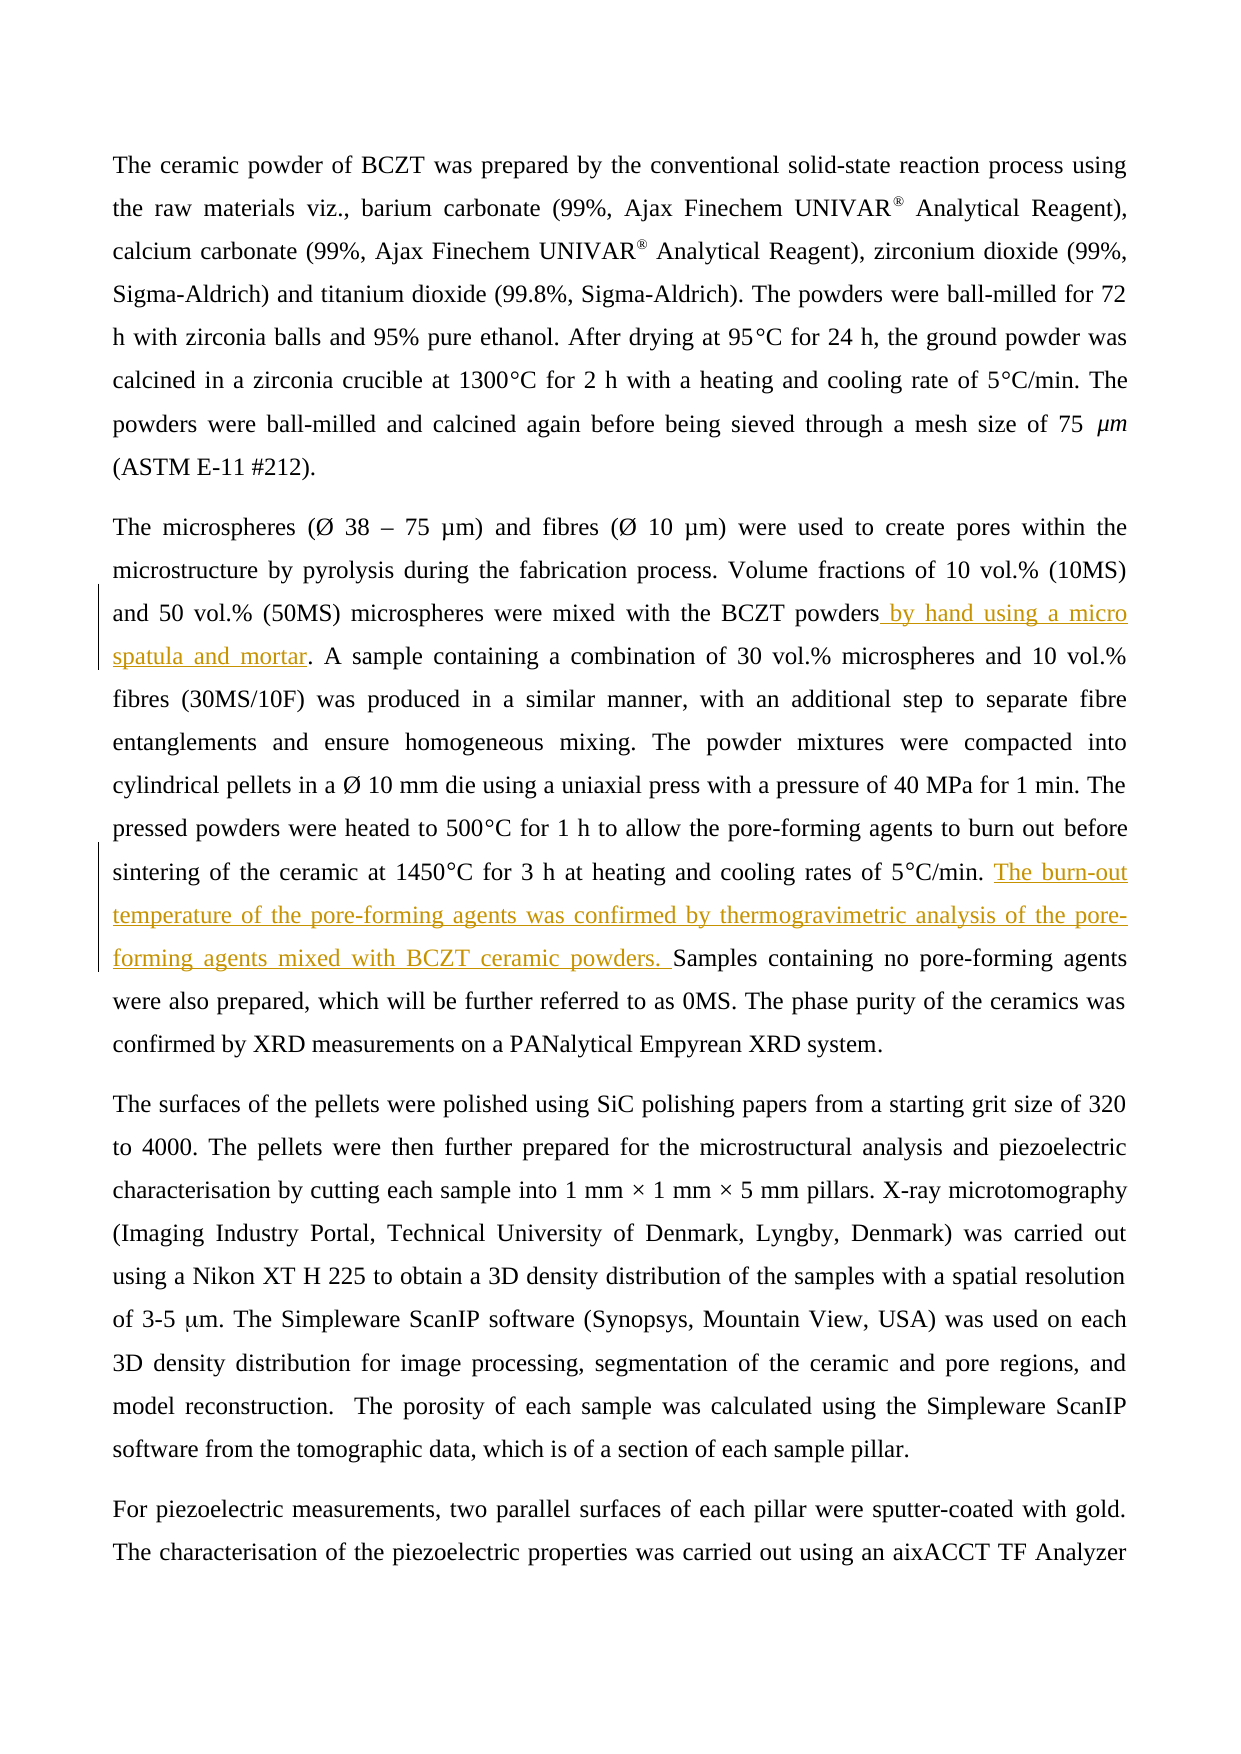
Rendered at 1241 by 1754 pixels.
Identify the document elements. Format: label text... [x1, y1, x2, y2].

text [112, 1494, 1128, 1566]
text The ceramic powder of BCZT was prepared by the conventional solid-state reaction process using the raw materials viz., barium carbonate (99%, Ajax Finechem UNIVAR® Analytical Reagent), calcium carbonate (99%, Ajax Finechem UNIVAR® Analytical Reagent), zirconium dioxide (99%, Sigma-Aldrich) and titanium dioxide (99.8%, Sigma-Aldrich). The powders were ball-milled for 72 h with zirconia balls and 95% pure ethanol. After drying at 95C for 24 h, the ground powder was calcined in a zirconia crucible at 1300C for 2 h with a heating and cooling rate of 5C/min. The powders were ball-milled and calcined again before being sieved through a mesh size of 75 (ASTM E-11 #212). [112, 150, 1128, 481]
text The microspheres (Ø 38 – 75 µm) and fibres (Ø 10 µm) were used to create pores within the microstructure by pyrolysis during the fabrication process. Volume fractions of 10 vol.% (10MS) and 50 vol.% (50MS) microspheres were mixed with the BCZT powders. A sample containing a combination of 30 vol.% microspheres and 10 vol.% fibres (30MS/10F) was produced in a similar manner, with an additional step to separate fibre entanglements and ensure homogeneous mixing. The powder mixtures were compacted into cylindrical pellets in a Ø 10 mm die using a uniaxial press with a pressure of 40 MPa for 1 min. The pressed powders were heated to 500C for 1 h to allow the pore-forming agents to burn out before sintering of the ceramic at 1450C for 3 h at heating and cooling rates of 5C/min. Samples containing no pore-forming agents were also prepared, which will be further referred to as 0MS. The phase purity of the ceramics was confirmed by XRD measurements on a PANalytical Empyrean XRD system. [112, 926, 1128, 1058]
text The surfaces of the pellets were polished using SiC polishing papers from a starting grit size of 320 to 4000. The pellets were then further prepared for the microstructural analysis and piezoelectric characterisation by cutting each sample into 1 mm × 1 mm × 5 mm pillars. X-ray microtomography (Imaging Industry Portal, Technical University of Denmark, Lyngby, Denmark) was carried out using a Nikon XT H 225 to obtain a 3D density distribution of the samples with a spatial resolution of 3-5 m. The Simpleware ScanIP software (Synopsys, Mountain View, USA) was used on each 3D density distribution for image processing, segmentation of the ceramic and pore regions, and model reconstruction. The porosity of each sample was calculated using the Simpleware ScanIP software from the tomographic data, which is of a section of each sample pillar. [112, 1089, 1128, 1463]
text The microspheres (Ø 38 – 75 µm) and fibres (Ø 10 µm) were used to create pores within the microstructure by pyrolysis during the fabrication process. Volume fractions of 10 vol.% (10MS) and 50 vol.% (50MS) microspheres were mixed with the BCZT powders. A sample containing a combination of 30 vol.% microspheres and 10 vol.% fibres (30MS/10F) was produced in a similar manner, with an additional step to separate fibre entanglements and ensure homogeneous mixing. The powder mixtures were compacted into cylindrical pellets in a Ø 10 mm die using a uniaxial press with a pressure of 40 MPa for 1 min. The pressed powders were heated to 500C for 1 h to allow the pore-forming agents to burn out before sintering of the ceramic at 1450C for 3 h at heating and cooling rates of 5C/min. Samples containing no pore-forming agents were also prepared, which will be further referred to as 0MS. The phase purity of the ceramics was confirmed by XRD measurements on a PANalytical Empyrean XRD system. [112, 512, 1128, 925]
